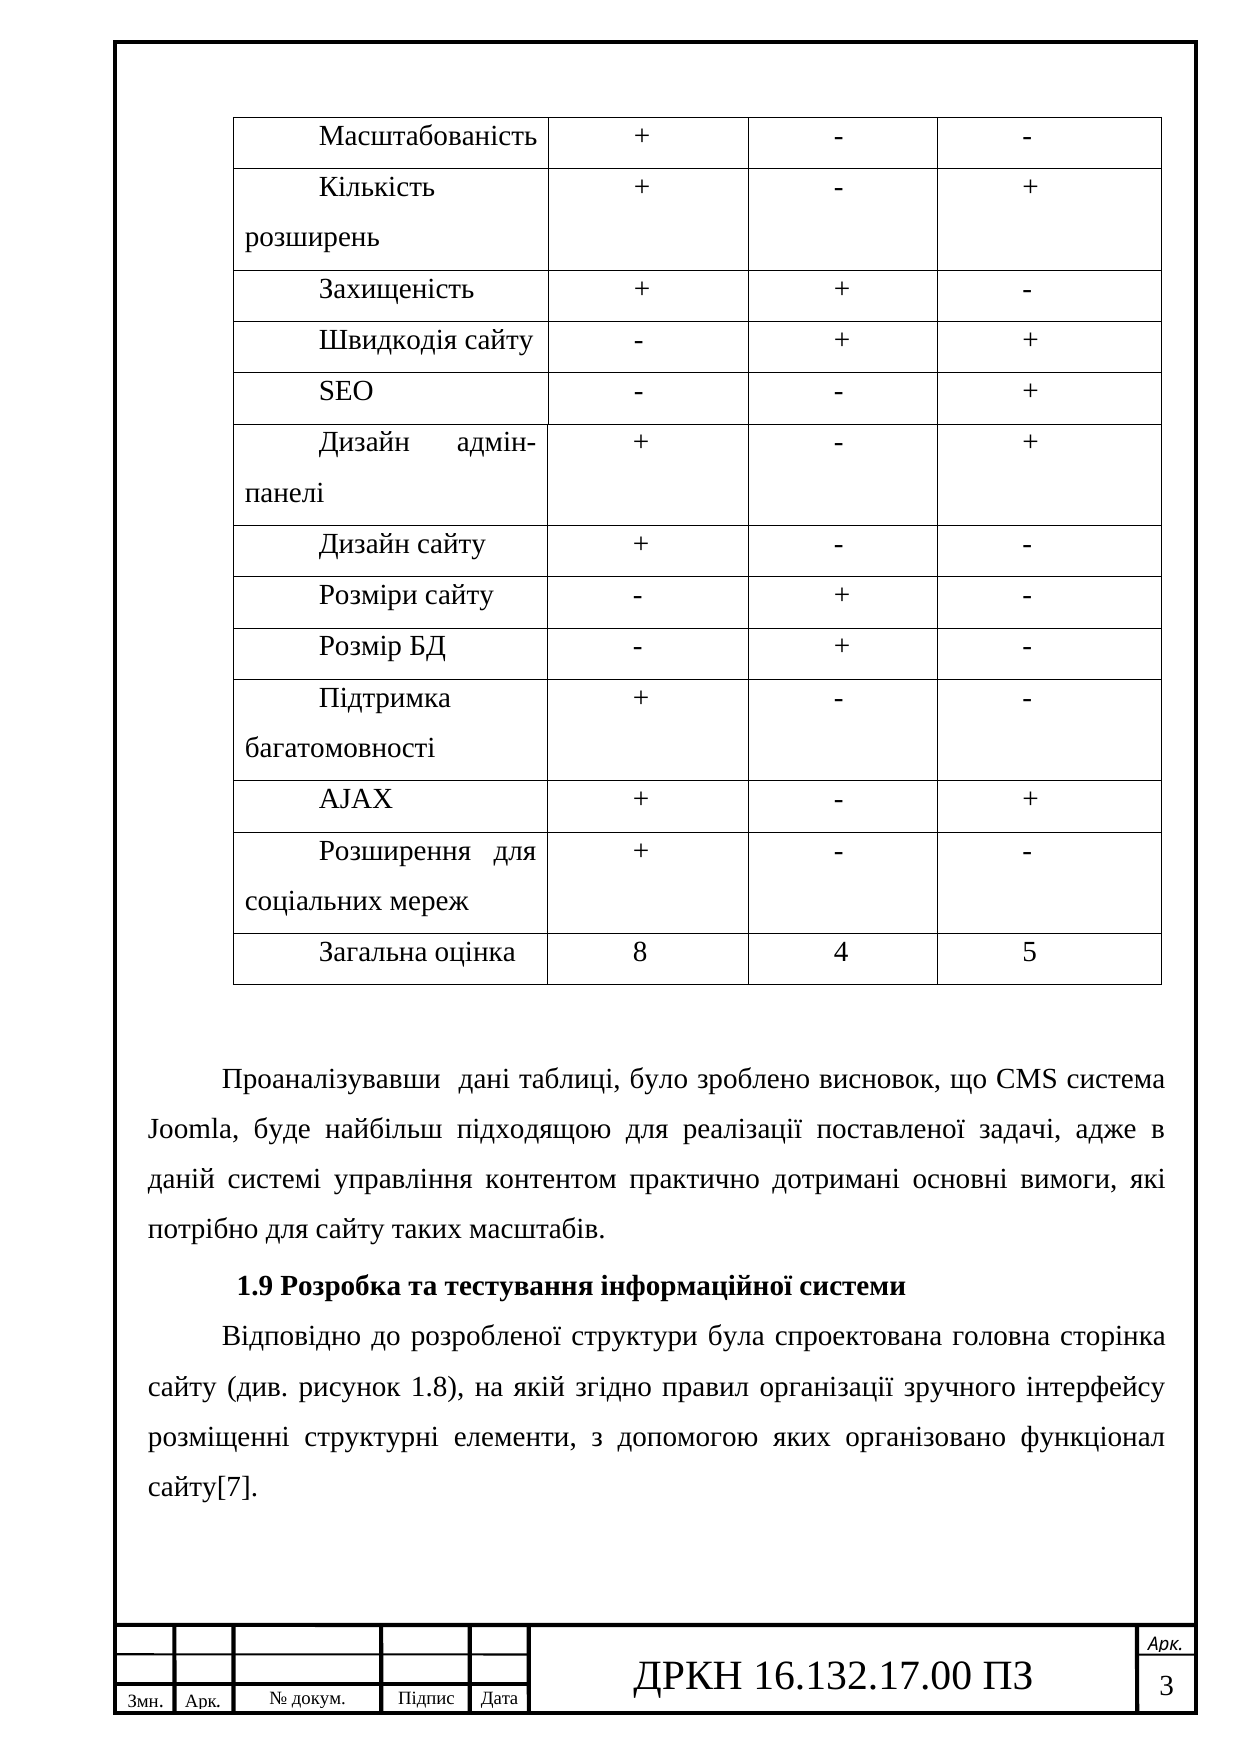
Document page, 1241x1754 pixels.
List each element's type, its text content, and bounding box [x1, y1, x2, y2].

table_cell + [548, 833, 748, 933]
table_cell Розмір БД [234, 629, 547, 679]
table_cell + [938, 169, 1161, 270]
table_cell + [549, 169, 748, 270]
table_cell Підтримка багатомовності [234, 680, 547, 780]
table_cell + [548, 425, 748, 525]
table_cell Дизайн сайту [234, 526, 547, 576]
table_cell - [938, 680, 1161, 780]
table_cell - [749, 373, 937, 423]
table_cell - [749, 680, 937, 780]
table_cell + [549, 118, 748, 168]
table_cell - [938, 526, 1161, 576]
table_cell - [938, 629, 1161, 679]
table_cell Розширення для соціальних мереж [234, 833, 547, 933]
table_cell - [749, 169, 937, 270]
table_cell + [548, 781, 748, 832]
table_cell 5 [938, 934, 1161, 984]
table_cell - [749, 526, 937, 576]
table_cell + [549, 271, 748, 321]
table_cell - [548, 577, 748, 627]
table_cell - [548, 629, 748, 679]
table_cell + [548, 680, 748, 780]
table_cell Дизайн адмін-панелі [234, 425, 547, 525]
table_cell Масштабованість [234, 118, 548, 168]
table_cell Швидкодія сайту [234, 322, 548, 372]
table_cell - [549, 322, 748, 372]
table_cell + [938, 425, 1161, 525]
table_cell + [548, 526, 748, 576]
table_cell Кількість розширень [234, 169, 548, 270]
table_cell + [749, 629, 937, 679]
table_cell - [938, 271, 1161, 321]
table_cell + [749, 577, 937, 627]
table_cell + [749, 322, 937, 372]
table_cell + [749, 271, 937, 321]
subtitle Проаналізувавши дані таблиці, було зроблено висновок, що CMS система Joomla, буде найбільш підходящою для реалізації поставленої задачі, адже в даній системі управління контентом практично дотримані основні вимоги, які потрібно для сайту таких масштабів. [148, 1061, 1167, 1245]
subtitle 1.9 Розробка та тестування інформаційної системи [148, 1268, 1167, 1302]
table_cell SEO [234, 373, 548, 423]
table_cell AJAX [234, 781, 547, 832]
table_cell - [549, 373, 748, 423]
table_cell + [938, 373, 1161, 423]
table_cell Розміри сайту [234, 577, 547, 627]
table_cell - [749, 425, 937, 525]
table_cell - [938, 833, 1161, 933]
table_cell + [938, 781, 1161, 832]
table_cell 4 [749, 934, 937, 984]
table_cell - [749, 833, 937, 933]
table_cell - [749, 118, 937, 168]
table_cell Захищеність [234, 271, 548, 321]
table_cell + [938, 322, 1161, 372]
text Відповідно до розробленої структури була спроектована головна сторінка сайту (див. рисунок 1.8), на якій згідно правил організації зручного інтерфейсу розміщенні структурні елементи, з допомогою яких організовано функціонал сайту[7]. [148, 1318, 1167, 1503]
table_cell - [938, 577, 1161, 627]
table_cell - [938, 118, 1161, 168]
table_cell Загальна оцінка [234, 934, 547, 984]
table_cell 8 [548, 934, 748, 984]
table_cell - [749, 781, 937, 832]
